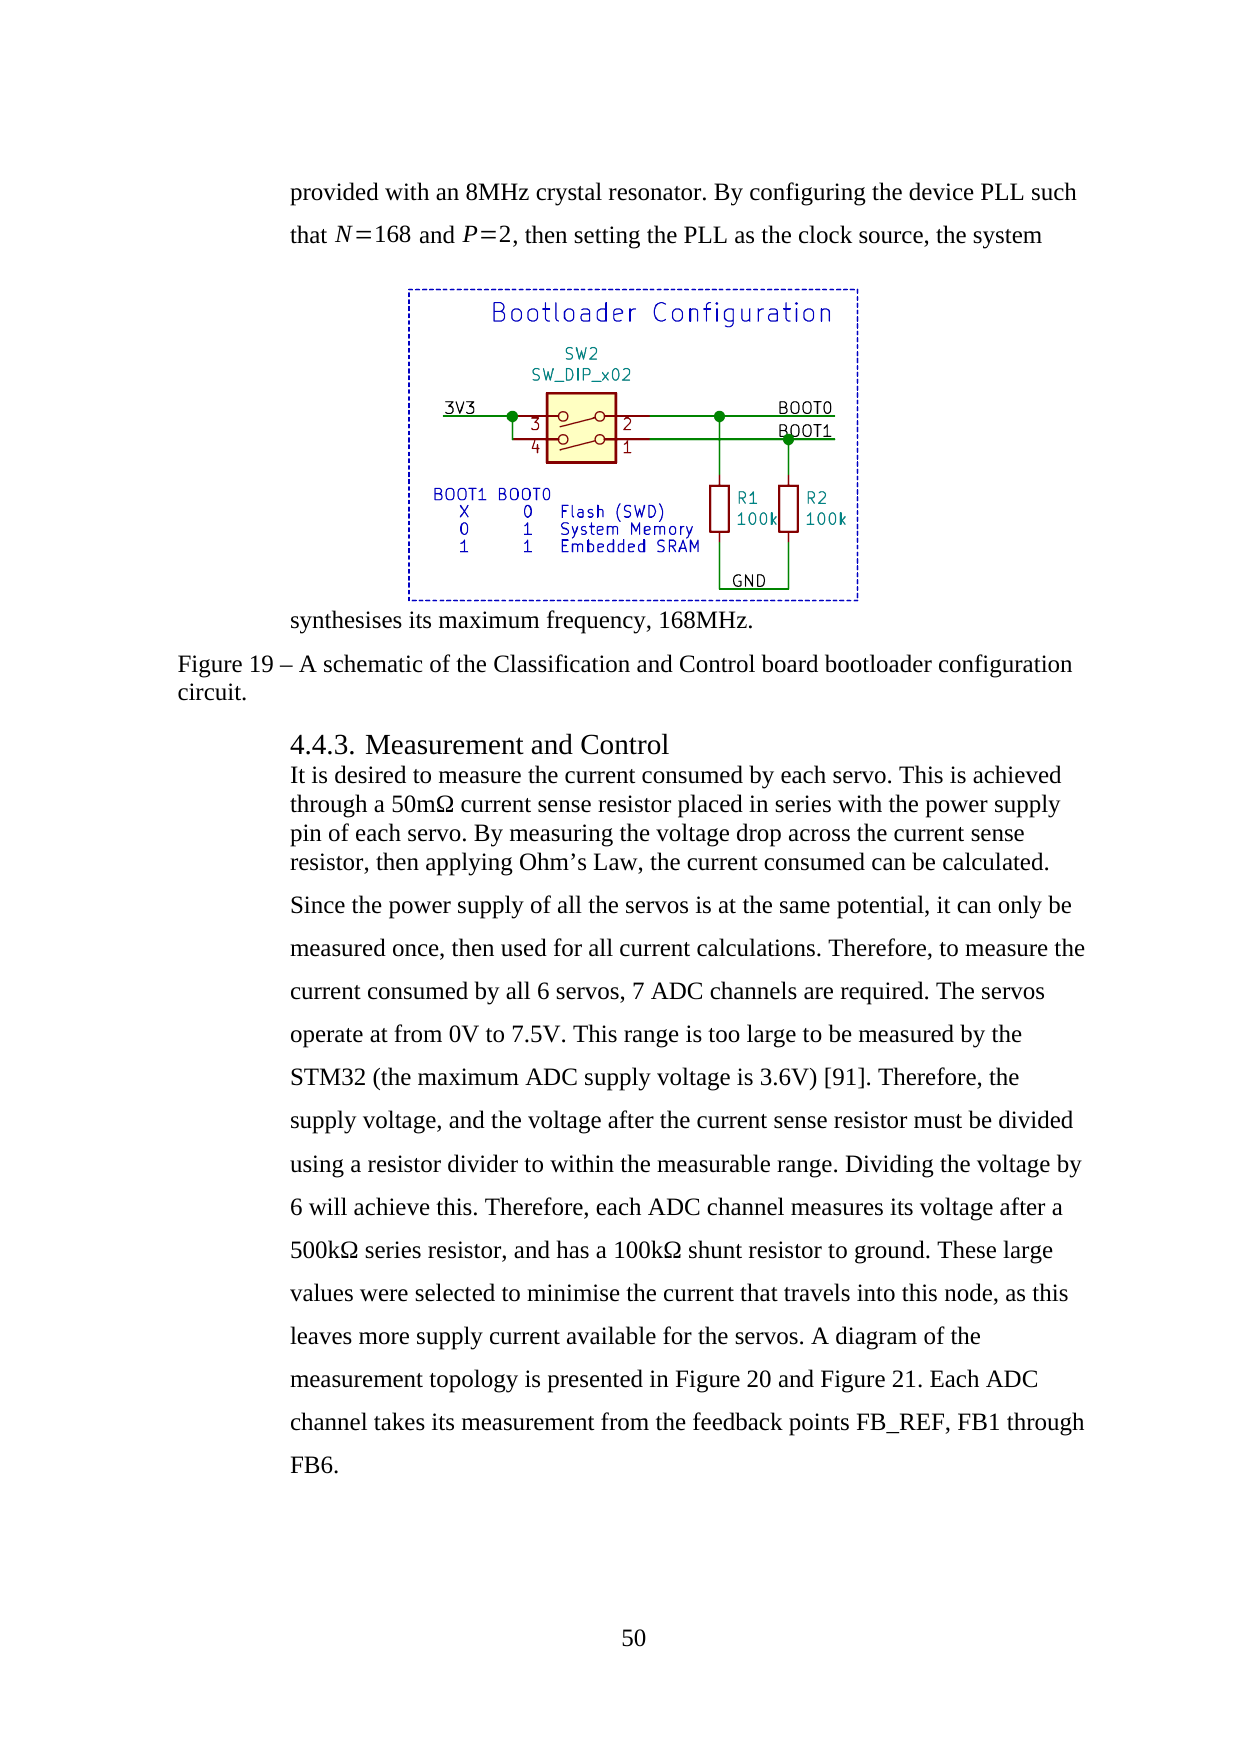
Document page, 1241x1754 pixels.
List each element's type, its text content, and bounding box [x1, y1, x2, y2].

text It is desired to measure the current consumed by each servo. This is achieved through a 50mΩ current sense resistor placed in series with the power supply pin of each servo. By measuring the voltage drop across the current sense [290, 761, 1090, 847]
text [290, 177, 1090, 634]
text resistor, then applying Ohm’s Law, the current consumed can be calculated. Since the power supply of all the servos is at the same potential, it can only be measured once, then used for all current calculations. Therefore, to measure the current consumed by all 6 servos, 7 ADC channels are required. The servos operate at from 0V to 7.5V. This range is too large to be measured by the STM32 (the maximum ADC supply voltage is 3.6V) [91]. Therefore, the supply voltage, and the voltage after the current sense resistor must be divided using a resistor divider to within the measurable range. Dividing the voltage by 6 will achieve this. Therefore, each ADC channel measures its voltage after a 500kΩ series resistor, and has a 100kΩ shunt resistor to ground. These large values were selected to minimise the current that travels into this node, as this leaves more supply current available for the servos. A diagram of the measurement topology is presented in Figure 20 and Figure 21. Each ADC channel takes its measurement from the feedback points FB_REF, FB1 through FB6. [290, 847, 1090, 1479]
subtitle Measurement and Control [290, 727, 1090, 761]
picture [404, 285, 863, 606]
